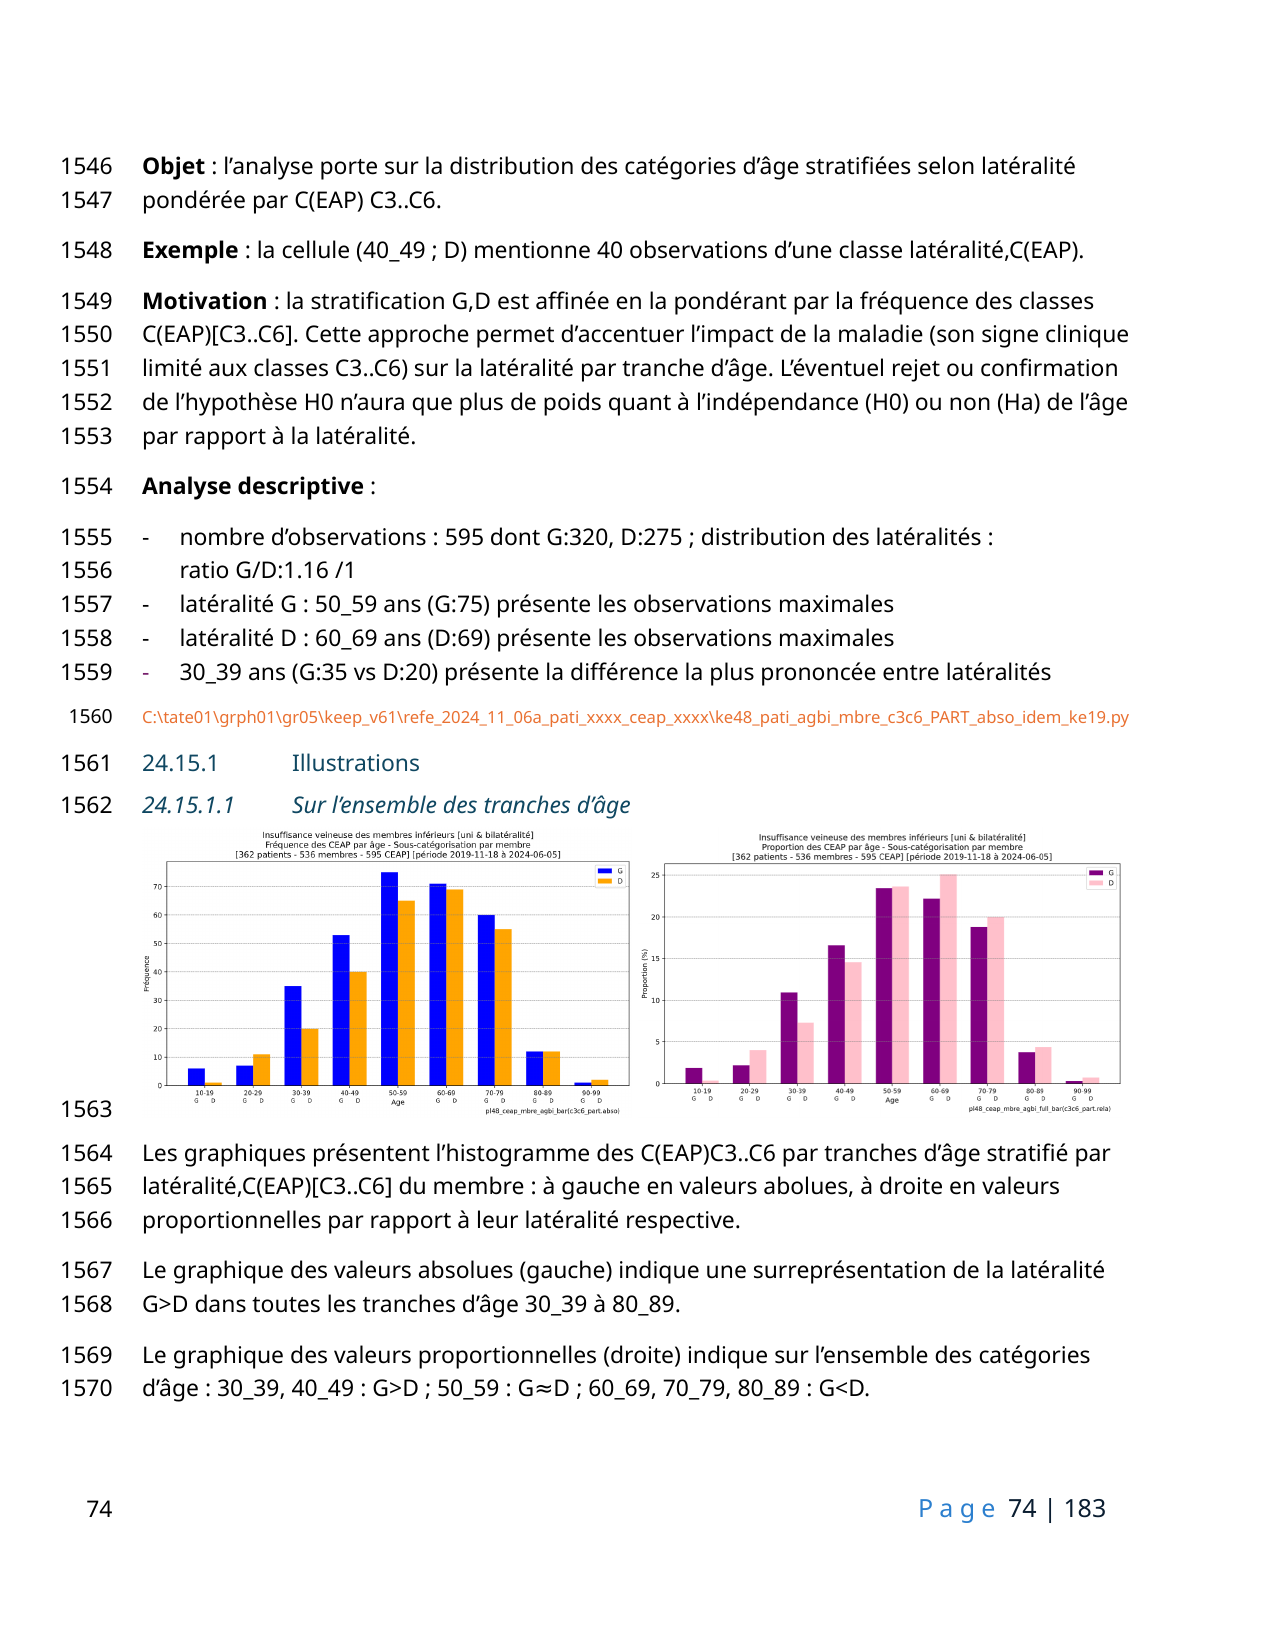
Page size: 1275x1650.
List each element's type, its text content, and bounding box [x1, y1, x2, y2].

text Les graphiques présentent l’histogramme des C(EAP)C3..C6 par tranches d’âge stratifié par latéralité,C(EAP)[C3..C6] du membre : à gauche en valeurs abolues, à droite en valeurs proportionnelles par rapport à leur latéralité respective. [142, 1137, 1133, 1235]
text Le graphique des valeurs absolues (gauche) indique une surreprésentation de la latéralité G>D dans toutes les tranches d’âge 30_39 à 80_89. [142, 1254, 1133, 1319]
text C:\tate01\grph01\gr05\keep_v61\refe_2024_11_06a_pati_xxxx_ceap_xxxx\ke48_pati_agbi_mbre_c3c6_PART_abso_idem_ke19.py [142, 706, 1133, 728]
picture [141, 827, 632, 1118]
text Exemple : la cellule (40_49 ; D) mentionne 40 observations d’une classe latéralité,C(EAP). [142, 234, 1133, 265]
list latéralité G : 50_59 ans (G:75) présente les observations maximales [142, 588, 1133, 619]
text Objet : l’analyse porte sur la distribution des catégories d’âge stratifiées selon latéralité pondérée par C(EAP) C3..C6. [142, 150, 1133, 215]
list 30_39 ans (G:35 vs D:20) présente la différence la plus prononcée entre latéralités [142, 655, 1133, 687]
text Motivation : la stratification G,D est affinée en la pondérant par la fréquence des classes C(EAP)[C3..C6]. Cette approche permet d’accentuer l’impact de la maladie (son signe clinique limité aux classes C3..C6) sur la latéralité par tranche d’âge. L’éventuel rejet ou confirmation de l’hypothèse H0 n’aura que plus de poids quant à l’indépendance (H0) ou non (Ha) de l’âge par rapport à la latéralité. [142, 284, 1133, 451]
list latéralité D : 60_69 ans (D:69) présente les observations maximales [142, 622, 1133, 653]
picture [637, 827, 1124, 1118]
list nombre d’observations : 595 dont G:320, D:275 ; distribution des latéralités : ratio G/D:1.16 /1 [142, 520, 1133, 585]
text Analyse descriptive : [142, 470, 1133, 501]
subtitle Sur l’ensemble des tranches d’âge [142, 789, 1133, 820]
text Le graphique des valeurs proportionnelles (droite) indique sur l’ensemble des catégories d’âge : 30_39, 40_49 : G>D ; 50_59 : G≈D ; 60_69, 70_79, 80_89 : G<D. [142, 1339, 1133, 1404]
subtitle Illustrations [142, 747, 1133, 778]
